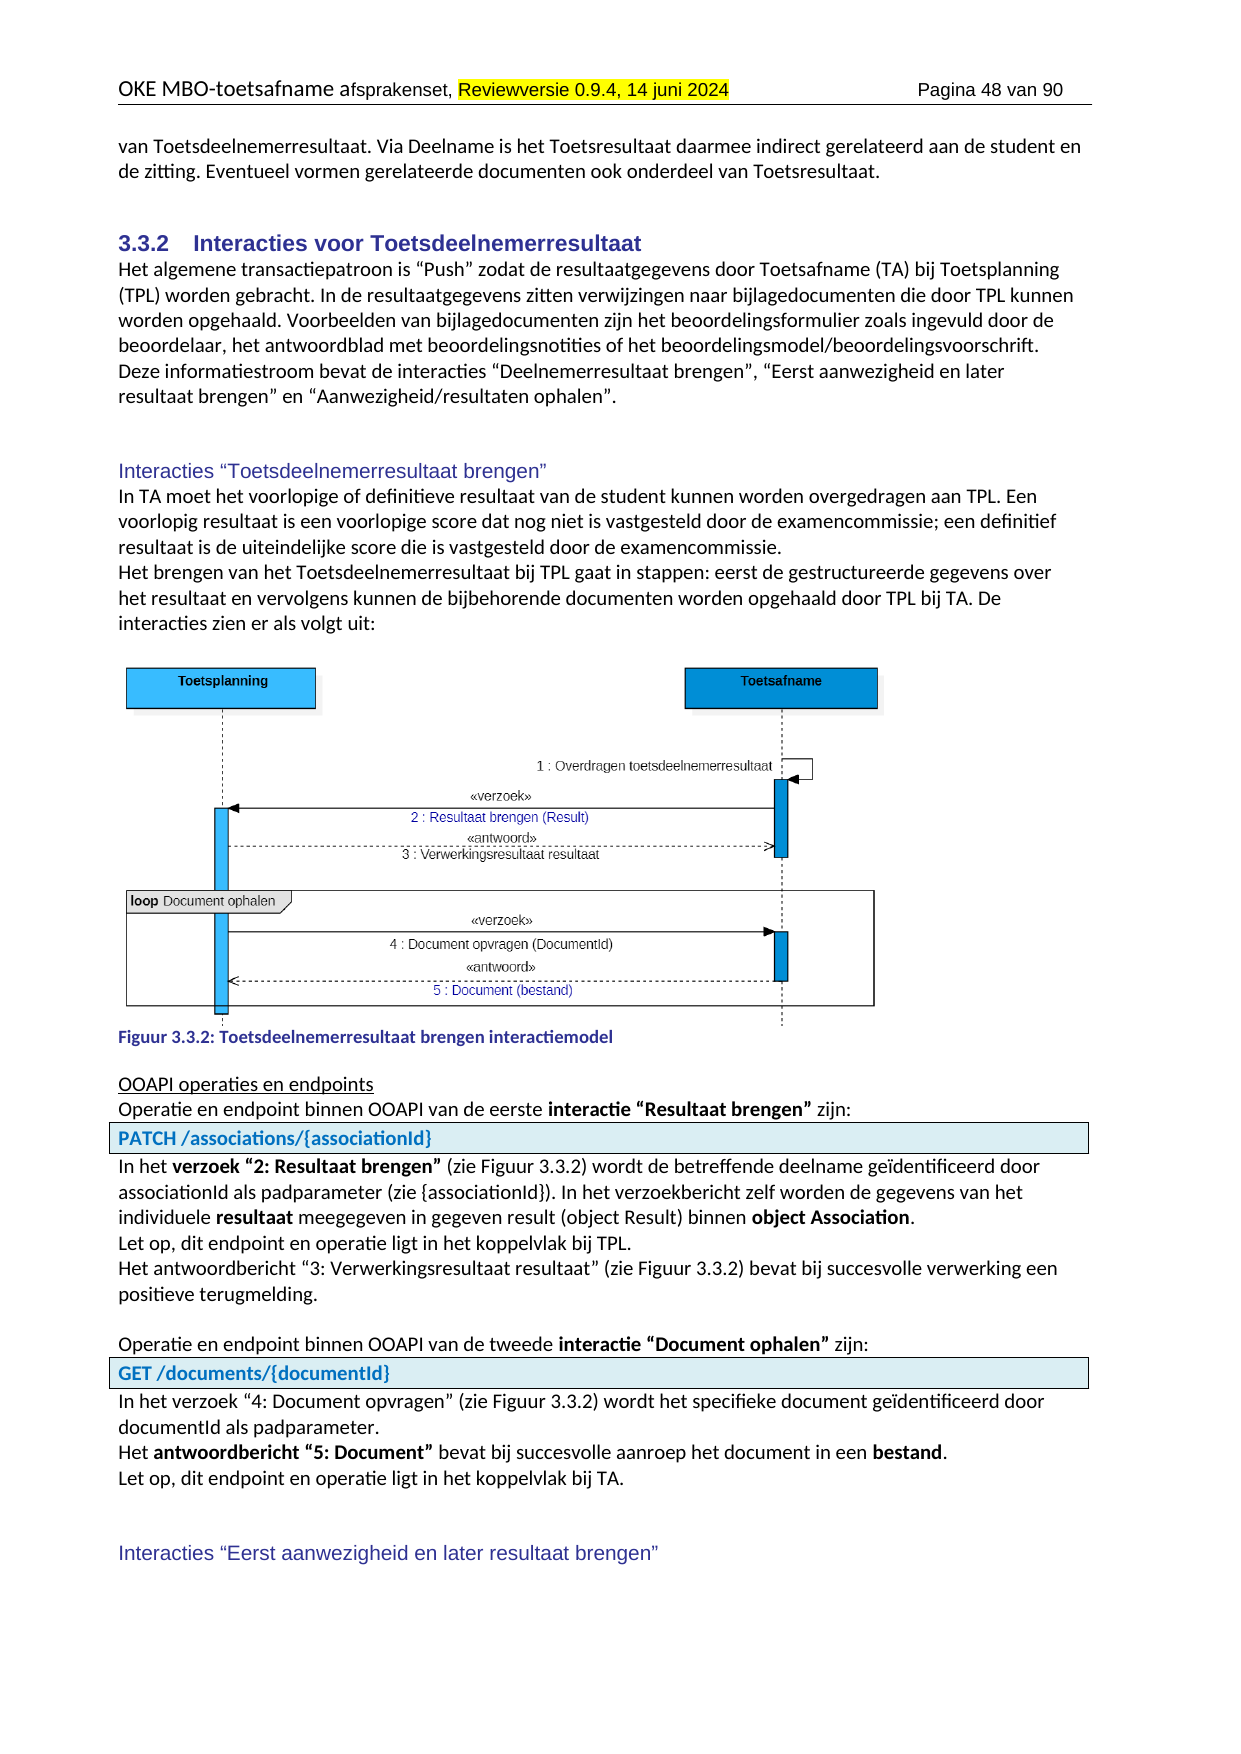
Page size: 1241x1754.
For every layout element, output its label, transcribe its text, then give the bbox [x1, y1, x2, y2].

text Let op, dit endpoint en operatie ligt in het koppelvlak bij TPL. [118, 1230, 1080, 1255]
text Het antwoordbericht “5: Document” bevat bij succesvolle aanroep het document in een bestand. [118, 1439, 1080, 1465]
text Operatie en endpoint binnen OOAPI van de eerste interactie “Resultaat brengen” zijn: [118, 1097, 1080, 1122]
text OOAPI operaties en endpoints [118, 1071, 1080, 1097]
text Het antwoordbericht “3: Verwerkingsresultaat resultaat” (zie Figuur 3.3.2) bevat bij succesvolle verwerking een positieve terugmelding. [118, 1255, 1080, 1306]
subtitle 3.3.2 Interacties voor Toetsdeelnemerresultaat [118, 230, 1092, 256]
text GET /documents/{documentId} [110, 1358, 1088, 1388]
text Let op, dit endpoint en operatie ligt in het koppelvlak bij TA. [118, 1465, 1080, 1490]
text In TA moet het voorlopige of definitieve resultaat van de student kunnen worden overgedragen aan TPL. Een voorlopig resultaat is een voorlopige score dat nog niet is vastgesteld door de examencommissie; een definitief resultaat is de uiteindelijke score die is vastgesteld door de examencommissie. [118, 483, 1080, 559]
text Het brengen van het Toetsdeelnemerresultaat bij TPL gaat in stappen: eerst de gestructureerde gegevens over het resultaat en vervolgens kunnen de bijbehorende documenten worden opgehaald door TPL bij TA. De interacties zien er als volgt uit: [118, 559, 1080, 636]
text Het algemene transactiepatroon is “Push” zodat de resultaatgegevens door Toetsafname (TA) bij Toetsplanning (TPL) worden gebracht. In de resultaatgegevens zitten verwijzingen naar bijlagedocumenten die door TPL kunnen worden opgehaald. Voorbeelden van bijlagedocumenten zijn het beoordelingsformulier zoals ingevuld door de beoordelaar, het antwoordblad met beoordelingsnotities of het beoordelingsmodel/beoordelingsvoorschrift. [118, 256, 1080, 358]
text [118, 133, 1092, 184]
text Figuur 3.3.2: Toetsdeelnemerresultaat brengen interactiemodel [118, 1025, 1152, 1048]
text Deze informatiestroom bevat de interacties “Deelnemerresultaat brengen”, “Eerst aanwezigheid en later resultaat brengen” en “Aanwezigheid/resultaten ophalen”. [118, 358, 1080, 409]
text Interacties “Eerst aanwezigheid en later resultaat brengen” [118, 1541, 1092, 1565]
text In het verzoek “4: Document opvragen” (zie Figuur 3.3.2) wordt het specifieke document geïdentificeerd door documentId als padparameter. [118, 1389, 1080, 1439]
text PATCH /associations/{associationId} [110, 1123, 1088, 1153]
text Operatie en endpoint binnen OOAPI van de tweede interactie “Document ophalen” zijn: [118, 1332, 1080, 1357]
text Interacties “Toetsdeelnemerresultaat brengen” [118, 459, 1092, 483]
text In het verzoek “2: Resultaat brengen” (zie Figuur 3.3.2) wordt de betreffende deelname geïdentificeerd door associationId als padparameter (zie {associationId}). In het verzoekbericht zelf worden de gegevens van het individuele resultaat meegegeven in gegeven result (object Result) binnen object Association. [118, 1154, 1080, 1230]
picture [118, 661, 886, 1026]
